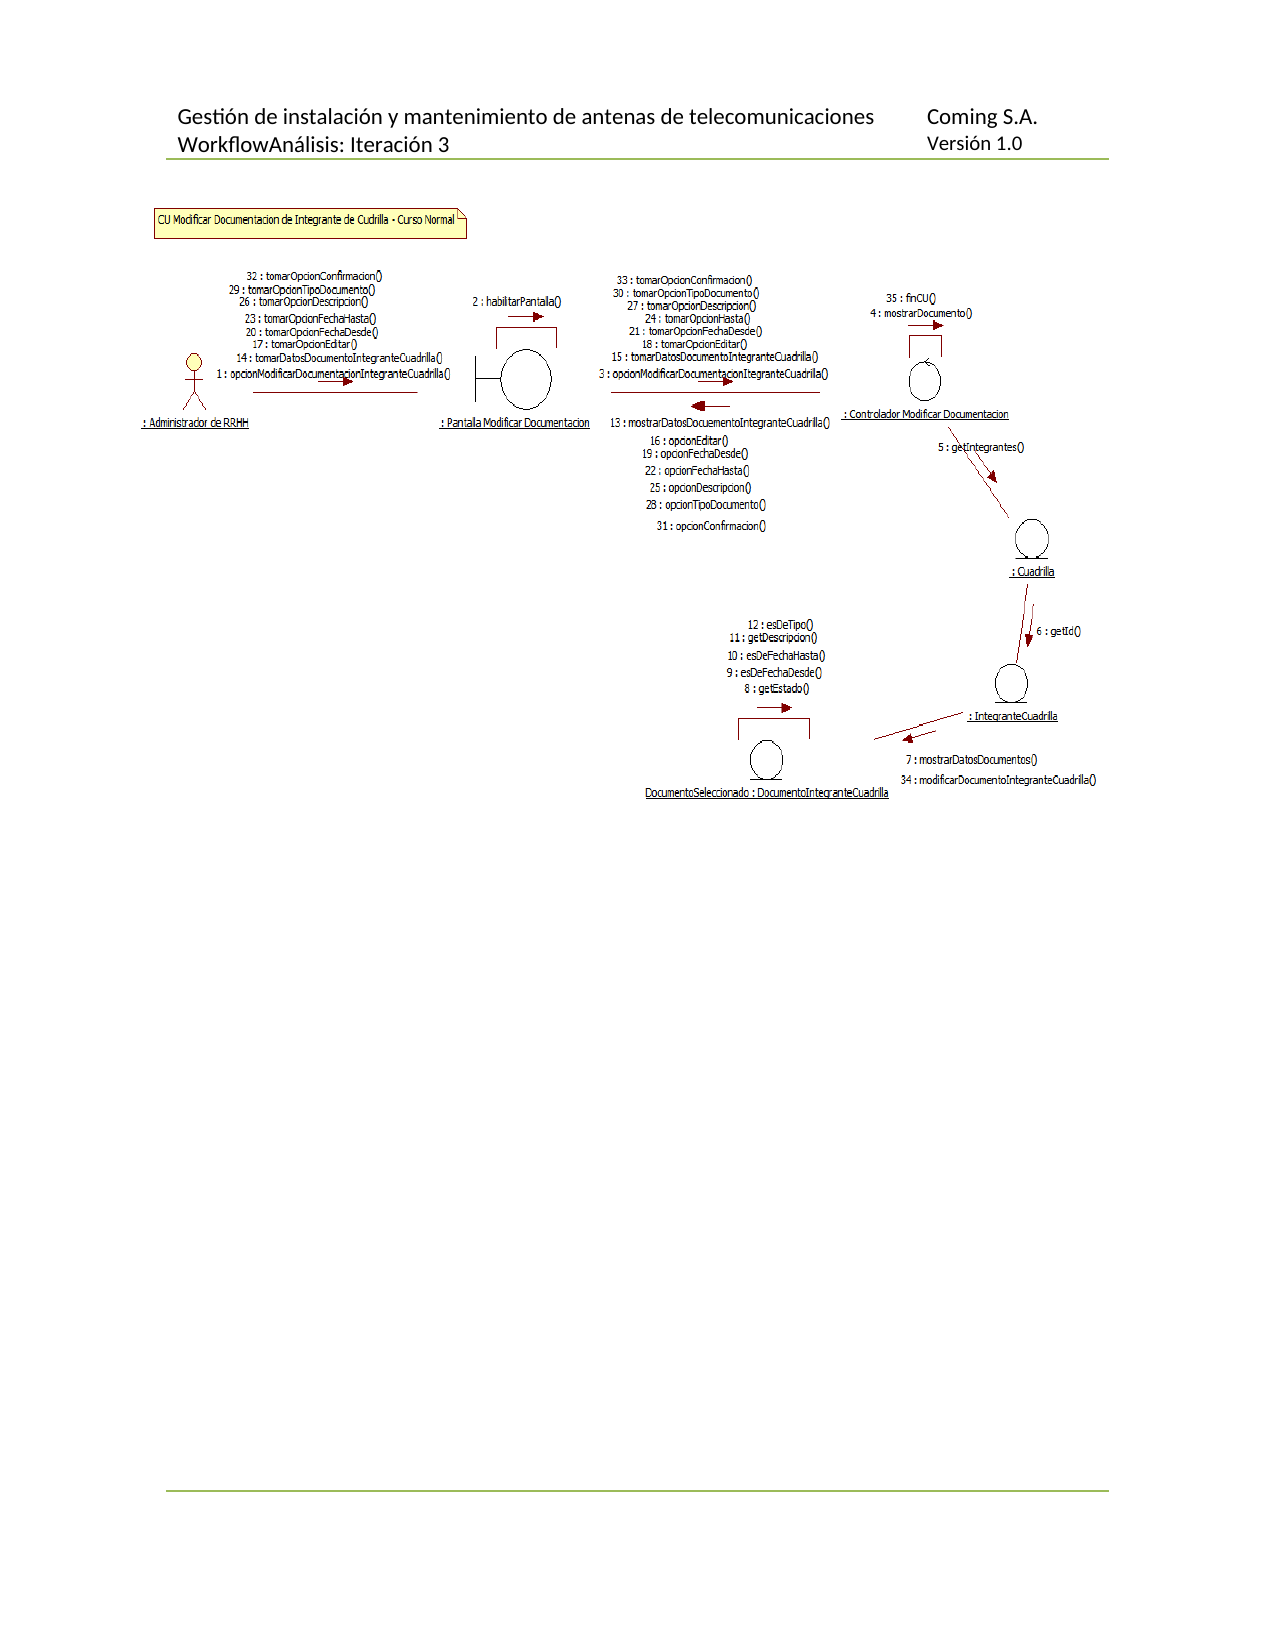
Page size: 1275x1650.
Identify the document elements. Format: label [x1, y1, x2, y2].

picture [118, 187, 1113, 827]
